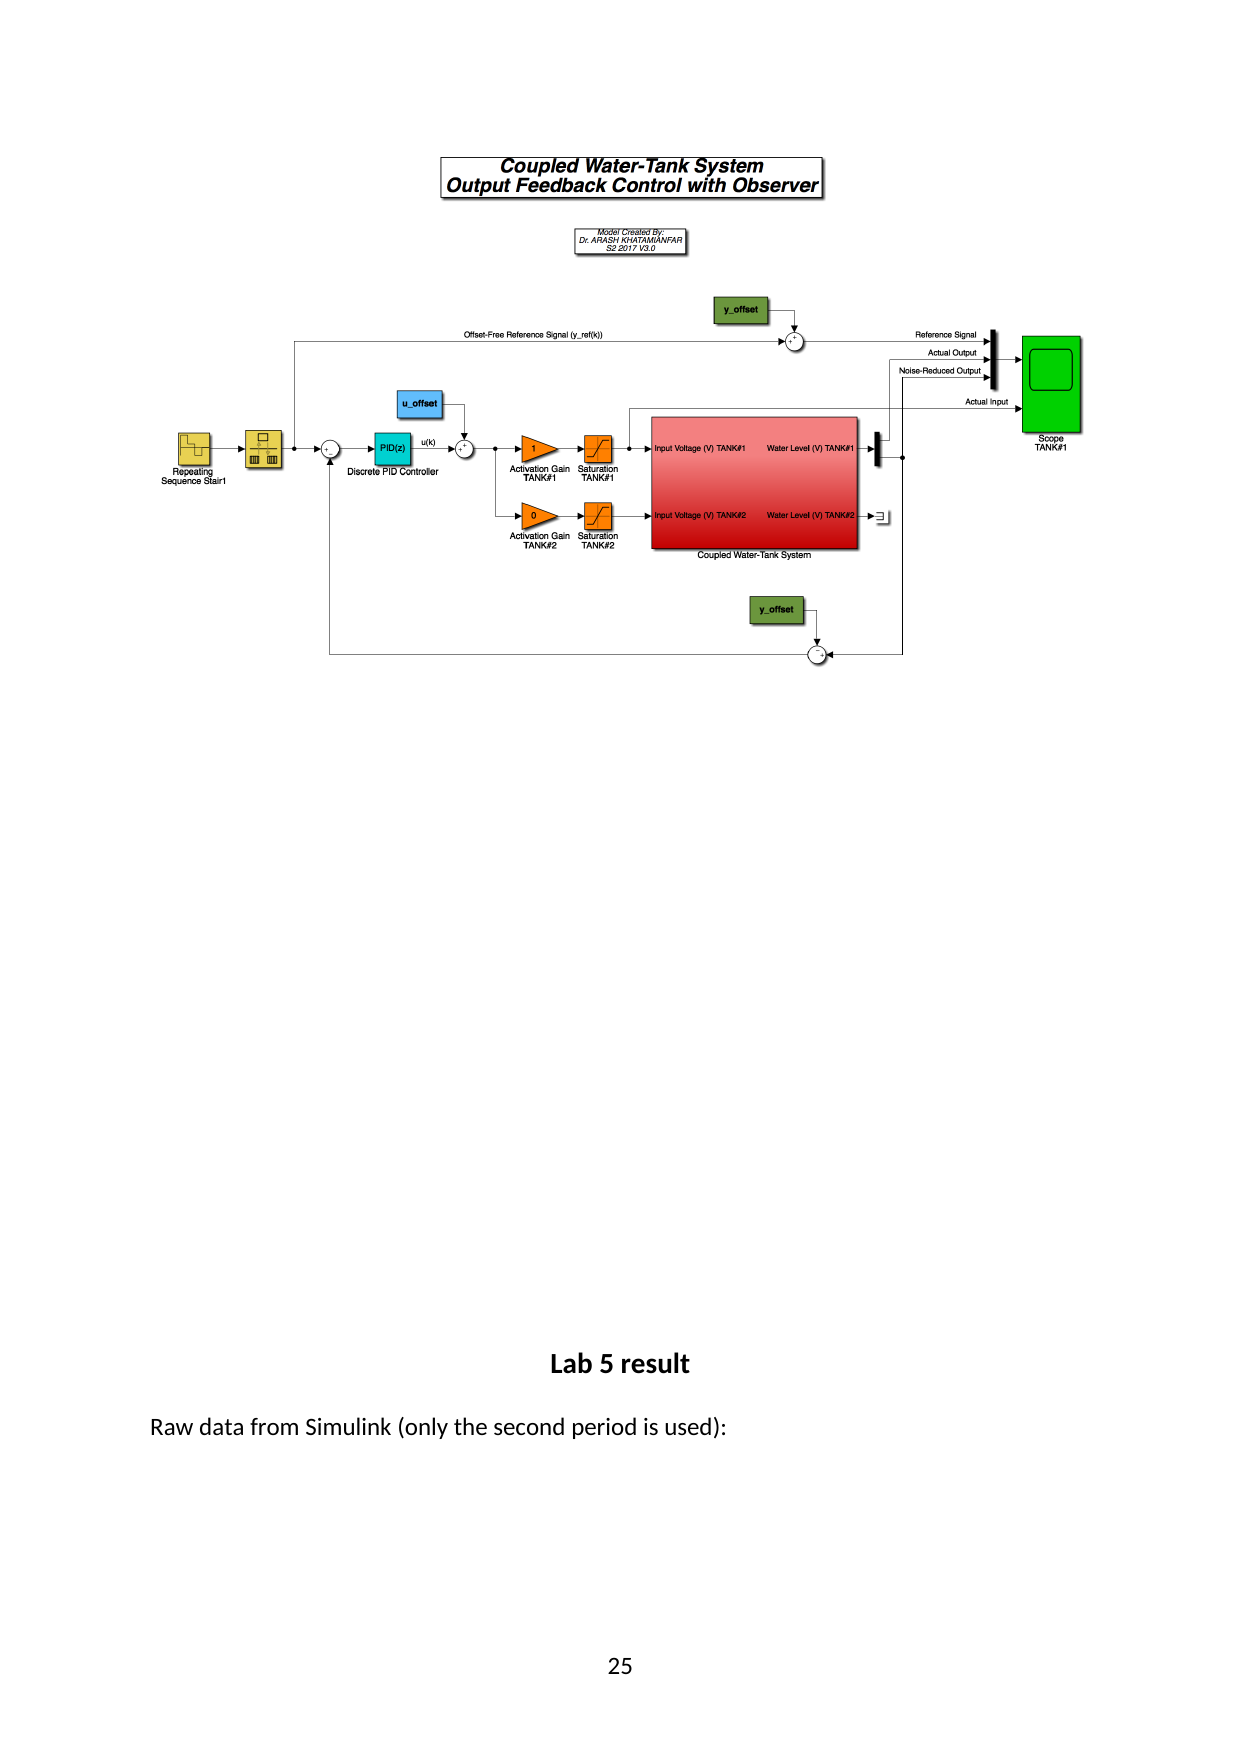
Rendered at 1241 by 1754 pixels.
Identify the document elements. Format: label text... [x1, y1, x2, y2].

text Raw data from Simulink (only the second period is used): [150, 1412, 1090, 1442]
text Lab 5 result [150, 1345, 1090, 1381]
picture [150, 150, 1090, 669]
